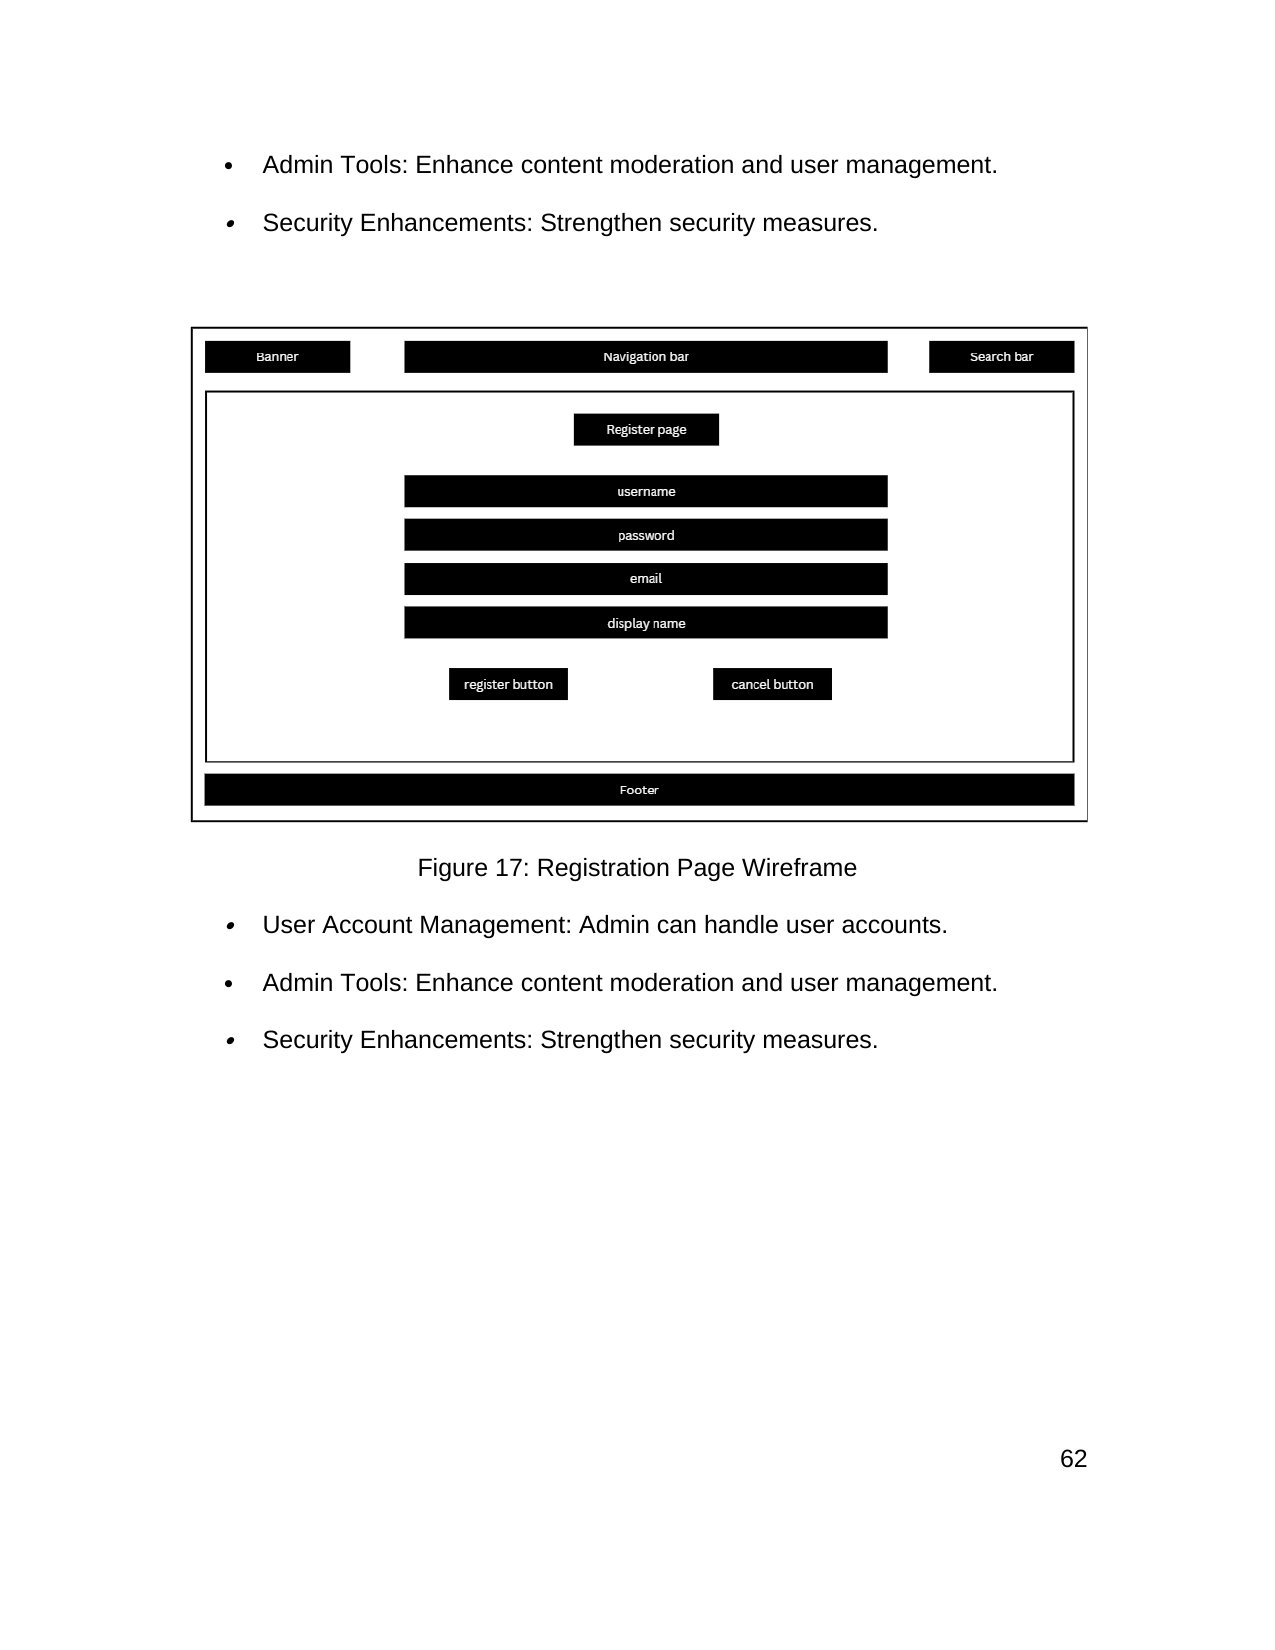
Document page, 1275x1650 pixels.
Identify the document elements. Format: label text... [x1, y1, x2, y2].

list Admin Tools: Enhance content moderation and user management. [225, 967, 1087, 996]
list Admin Tools: Enhance content moderation and user management. [225, 150, 1087, 179]
list Security Enhancements: Strengthen security measures. [225, 1025, 1087, 1054]
picture [187, 322, 1088, 824]
text Figure 17: Registration Page Wireframe [187, 852, 1087, 881]
list User Account Management: Admin can handle user accounts. [225, 910, 1087, 939]
list Security Enhancements: Strengthen security measures. [225, 207, 1087, 236]
